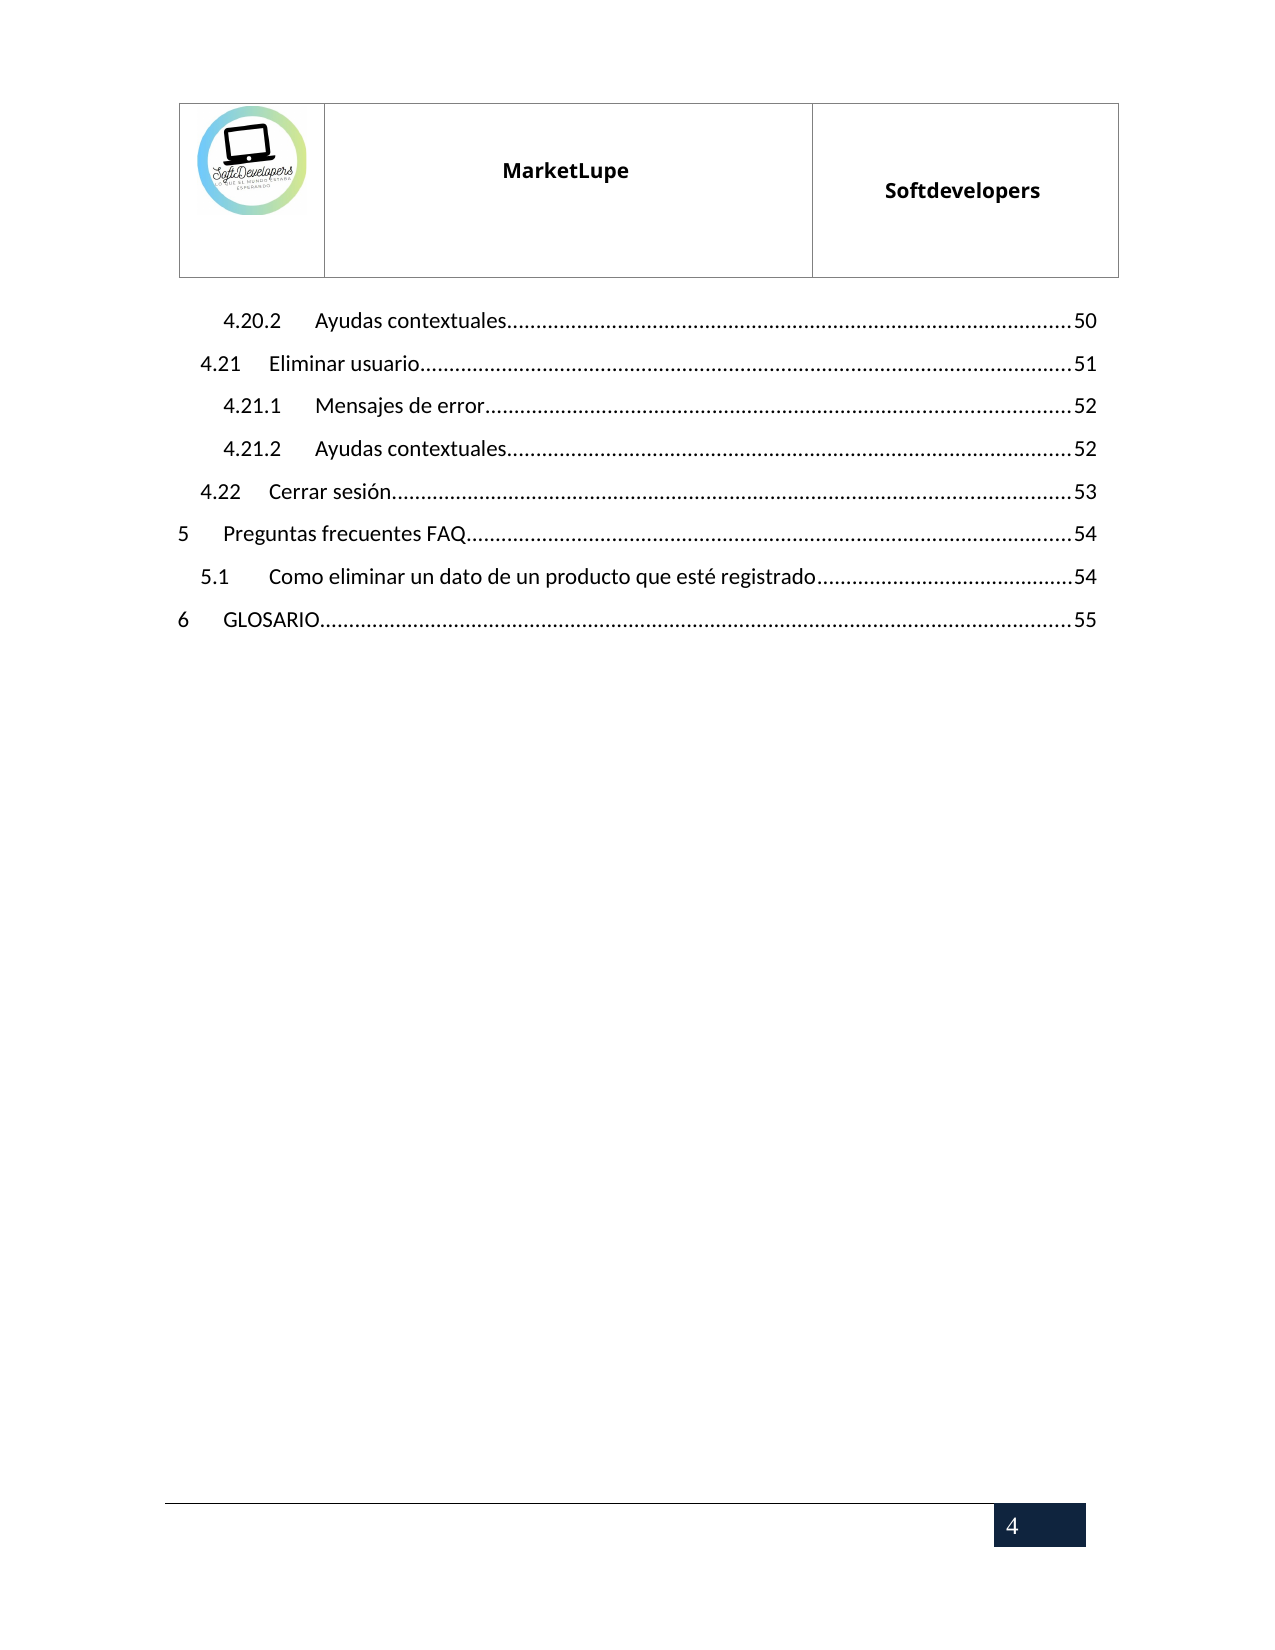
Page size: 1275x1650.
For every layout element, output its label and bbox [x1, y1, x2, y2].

picture [197, 106, 307, 215]
